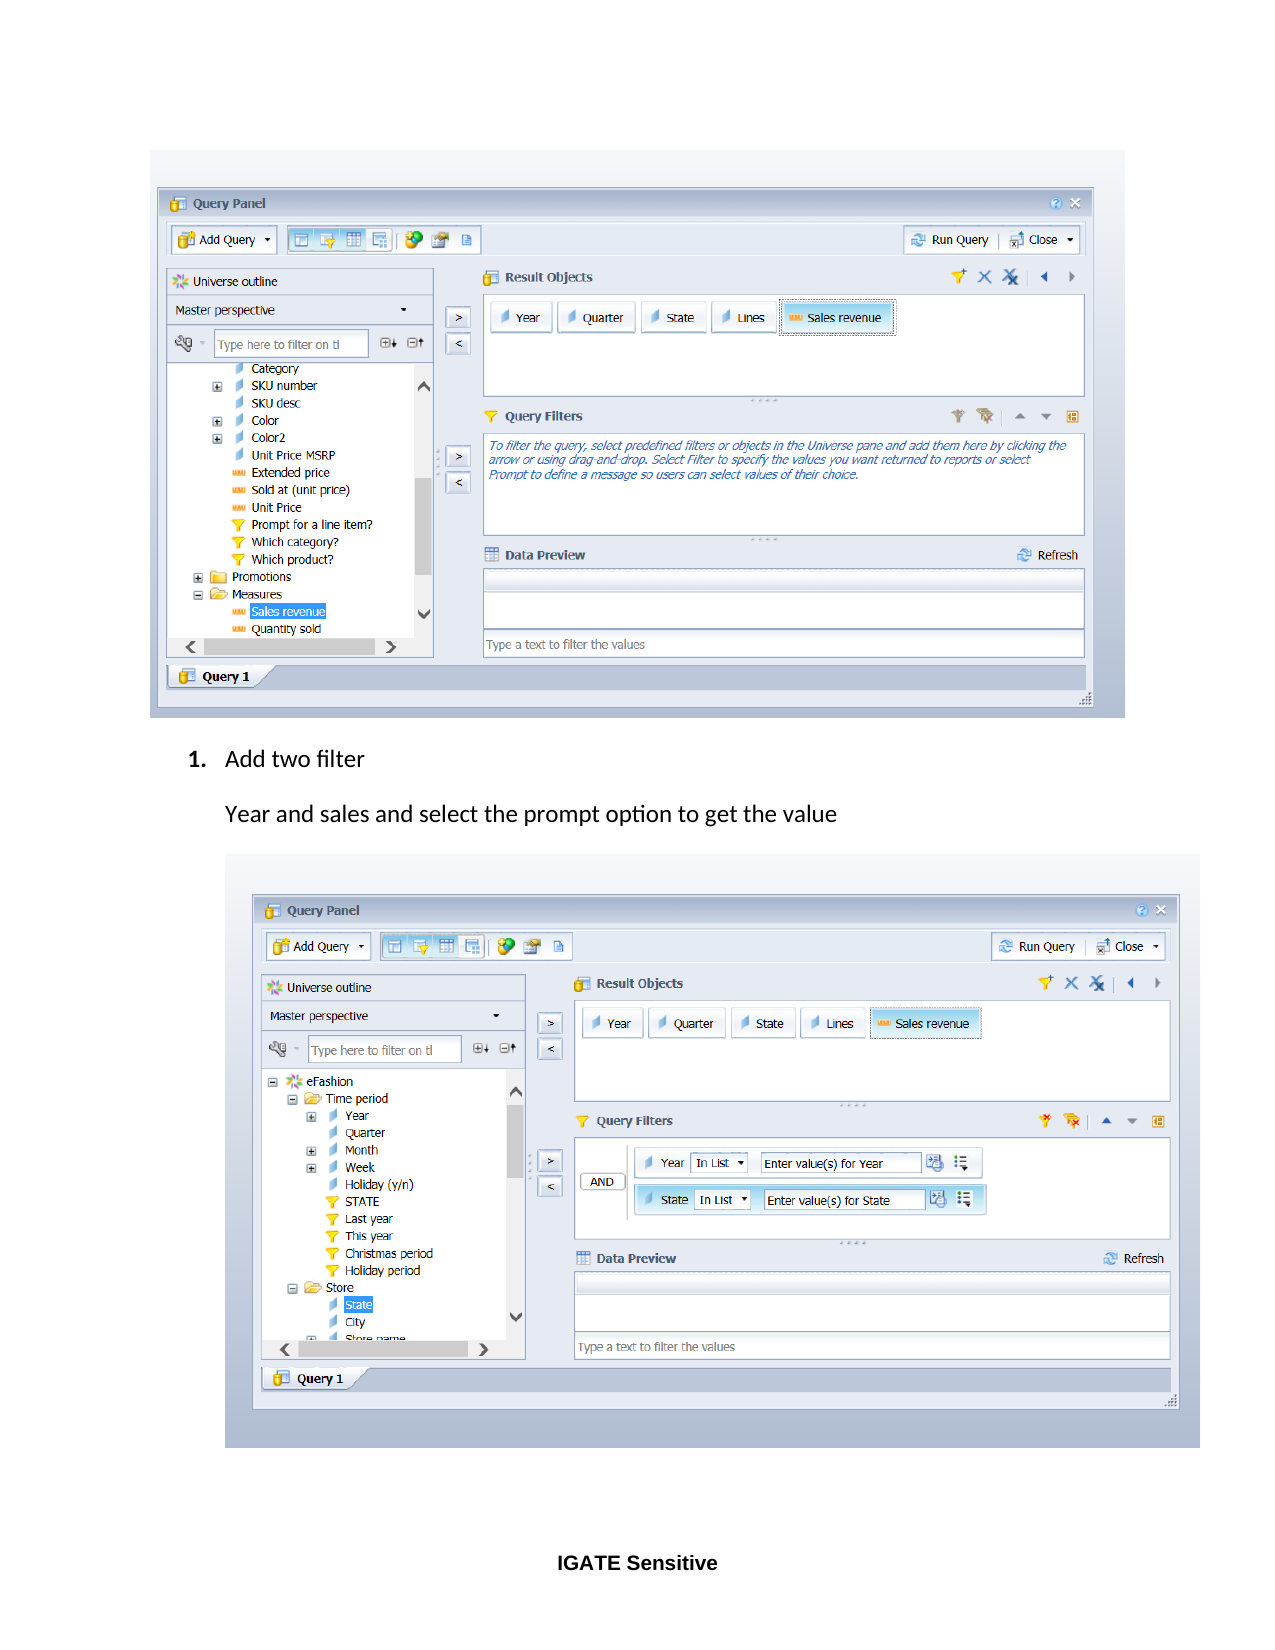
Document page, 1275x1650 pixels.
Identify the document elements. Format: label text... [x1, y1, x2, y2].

picture [225, 854, 1200, 1448]
list Add two filter [187, 743, 1125, 773]
picture [150, 150, 1125, 718]
text Year and sales and select the prompt option to get the value [225, 798, 1125, 829]
